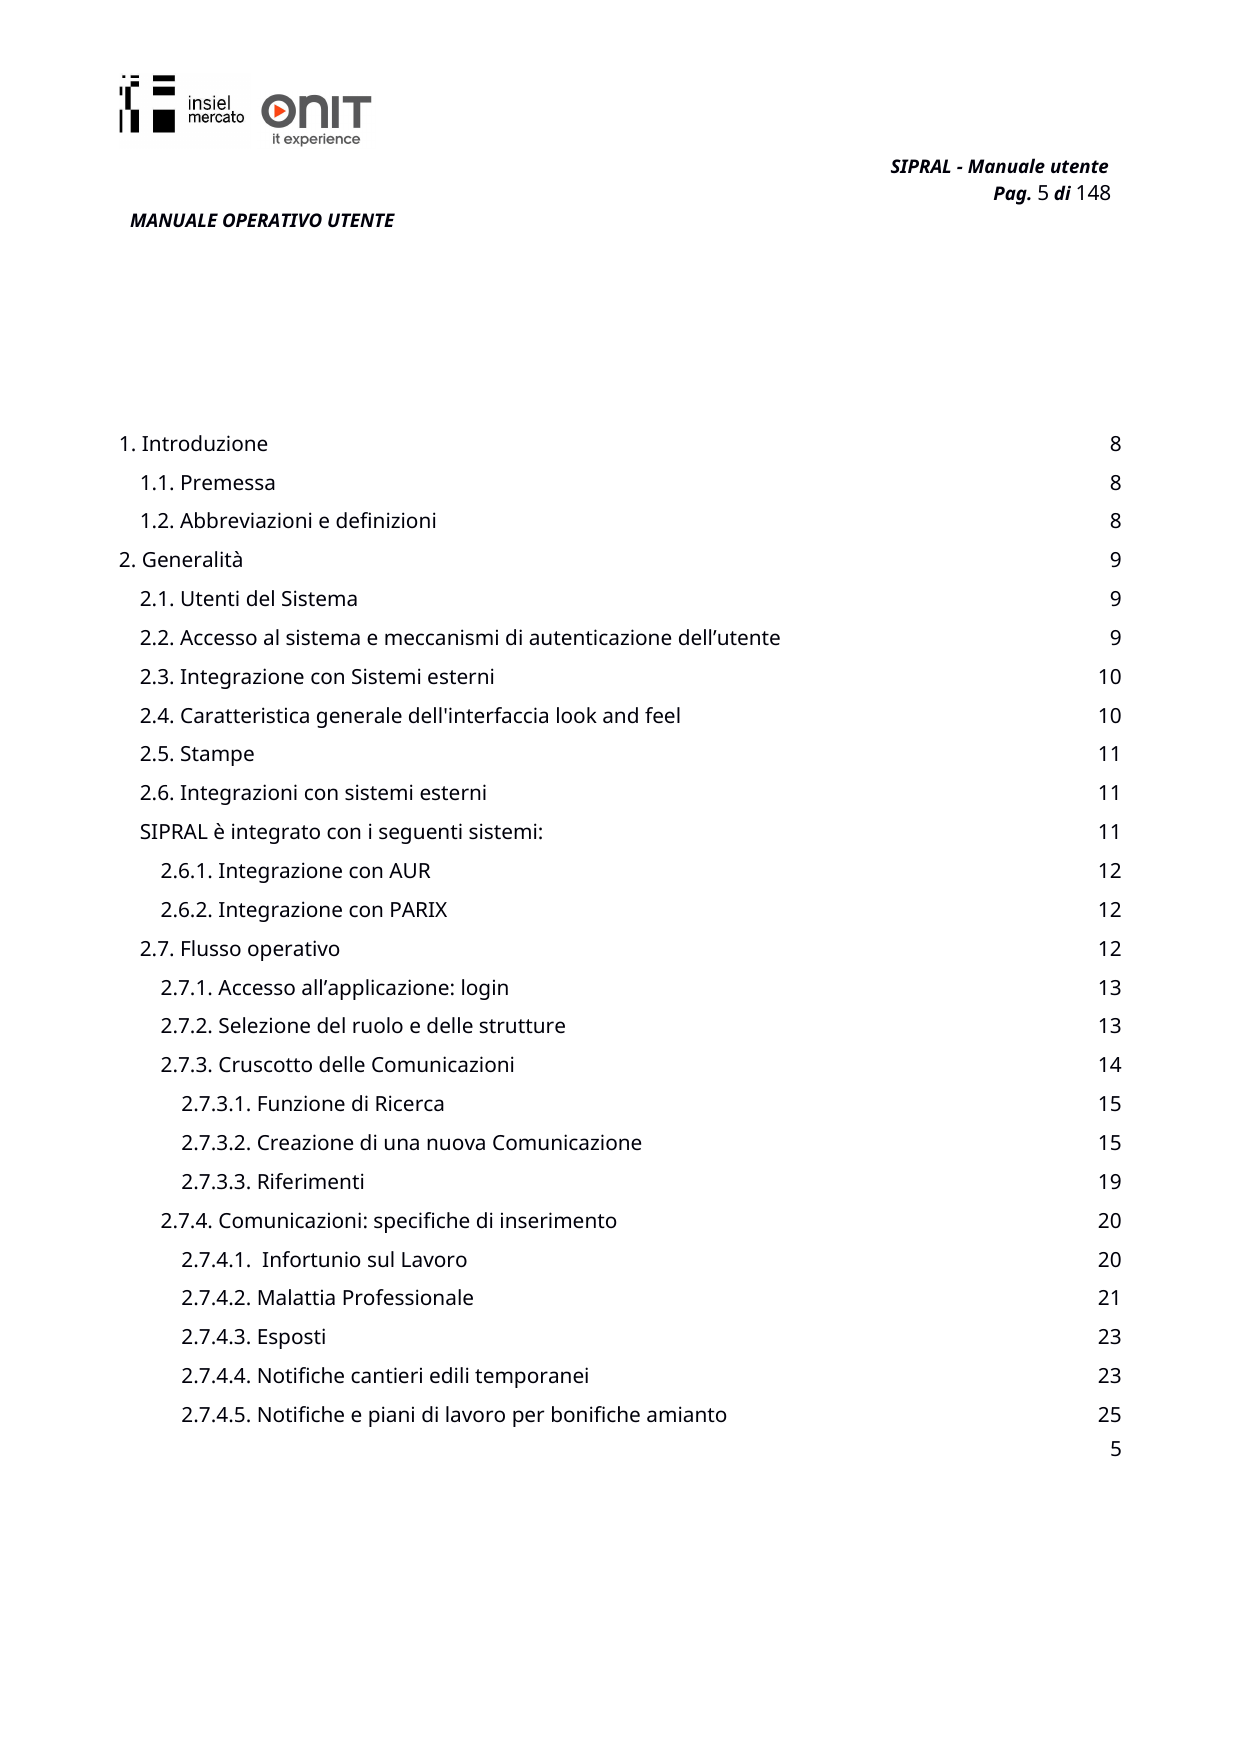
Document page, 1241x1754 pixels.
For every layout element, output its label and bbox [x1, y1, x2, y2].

picture [257, 91, 376, 149]
picture [118, 73, 252, 149]
